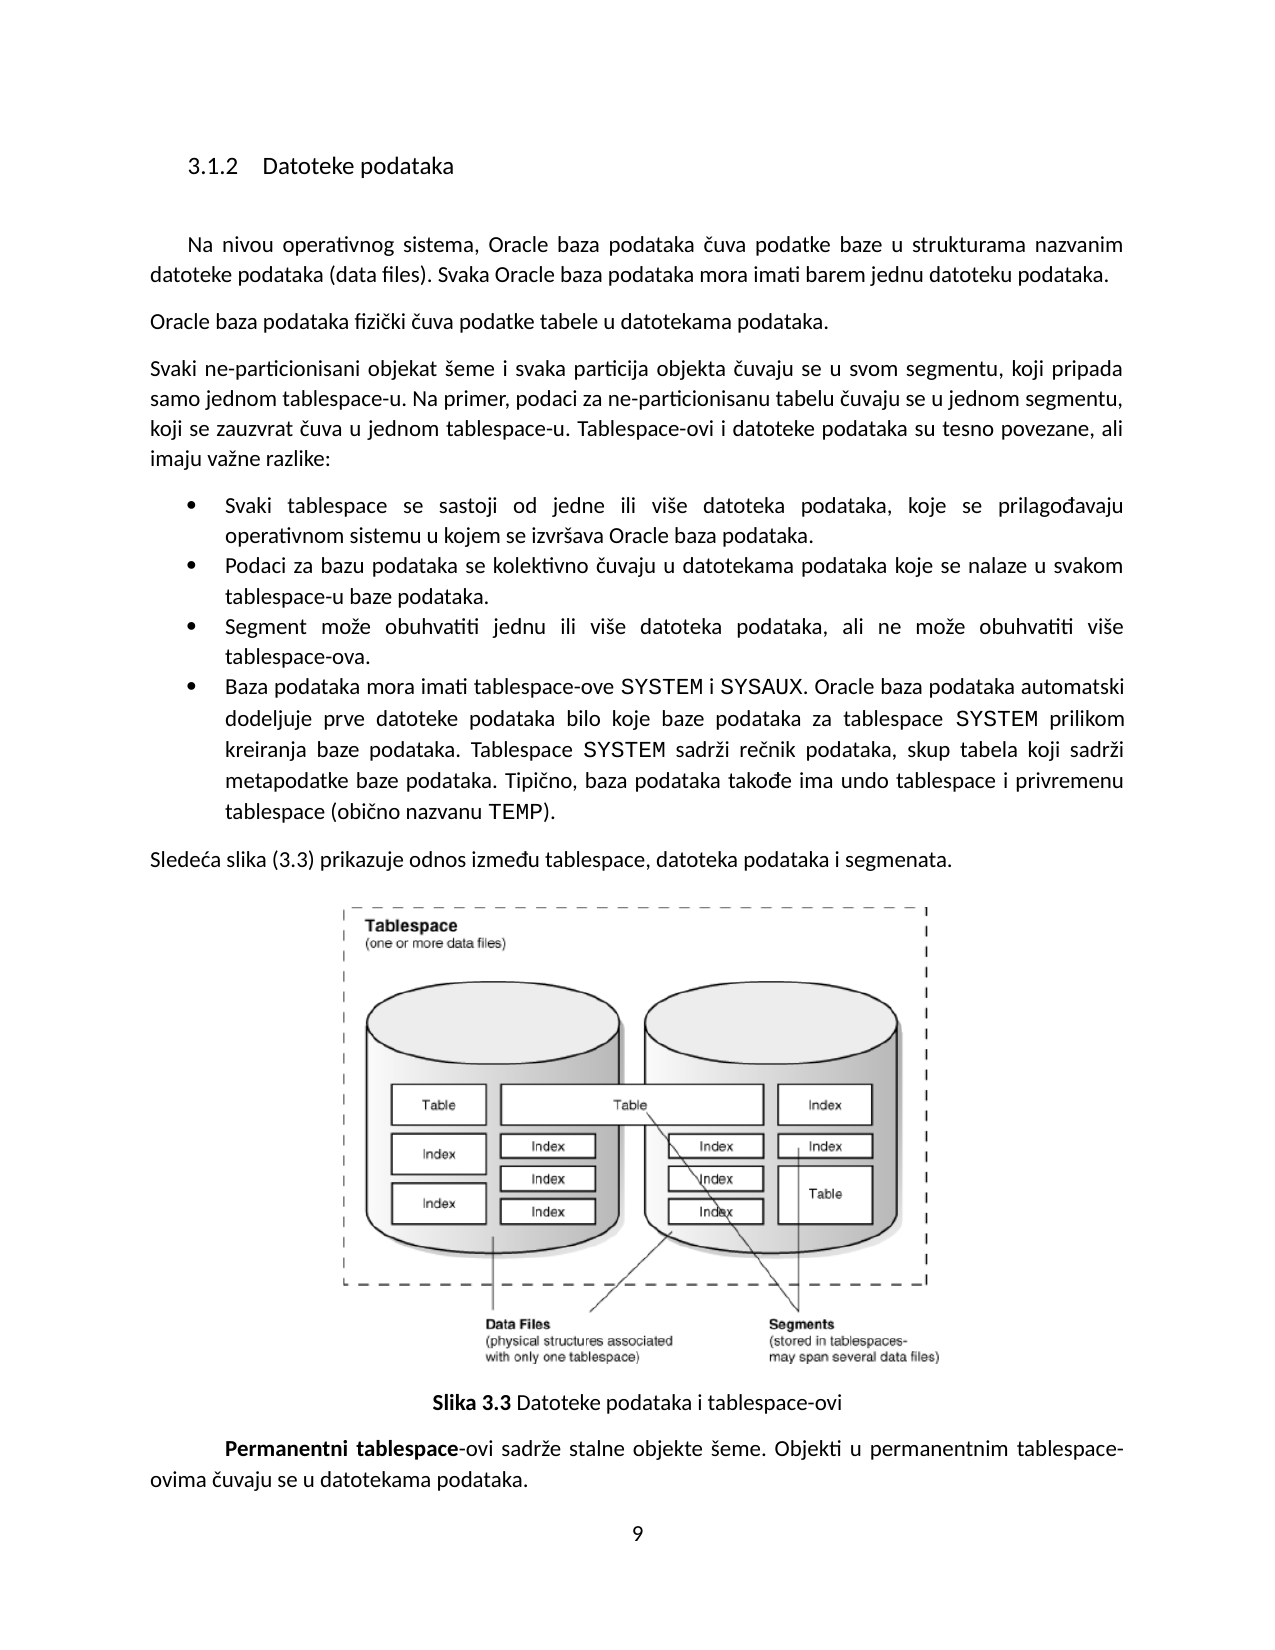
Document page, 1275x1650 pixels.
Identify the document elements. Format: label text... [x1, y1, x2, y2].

subtitle Datoteke podataka [187, 150, 1125, 181]
text Svaki ne-particionisani objekat šeme i svaka particija objekta čuvaju se u svom segmentu, koji pripada samo jednom tablespace-u. Na primer, podaci za ne-particionisanu tabelu čuvaju se u jednom segmentu, koji se zauzvrat čuva u jednom tablespace-u. Tablespace-ovi i datoteke podataka su tesno povezane, ali imaju važne razlike: [150, 354, 1125, 472]
list Podaci za bazu podataka se kolektivno čuvaju u datotekama podataka koje se nalaze u svakom tablespace-u baze podataka. [187, 552, 1125, 610]
picture [323, 891, 952, 1369]
text Na nivou operativnog sistema, Oracle baza podataka čuva podatke baze u strukturama nazvanim datoteke podataka (data files). Svaka Oracle baza podataka mora imati barem jednu datoteku podataka. [150, 230, 1125, 288]
text Sledeća slika (3.3) prikazuje odnos između tablespace, datoteka podataka i segmenata. [150, 845, 1125, 873]
text Slika 3.3 Datoteke podataka i tablespace-ovi [150, 1388, 1125, 1416]
list Segment može obuhvatiti jednu ili više datoteka podataka, ali ne može obuhvatiti više tablespace-ova. [187, 612, 1125, 670]
text Permanentni tablespace-ovi sadrže stalne objekte šeme. Objekti u permanentnim tablespace-ovima čuvaju se u datotekama podataka. [150, 1434, 1125, 1493]
list Svaki tablespace se sastoji od jedne ili više datoteka podataka, koje se prilagođavaju operativnom sistemu u kojem se izvršava Oracle baza podataka. [187, 491, 1125, 549]
list Baza podataka mora imati tablespace-ove SYSTEM i SYSAUX. Oracle baza podataka automatski dodeljuje prve datoteke podataka bilo koje baze podataka za tablespace SYSTEM prilikom kreiranja baze podataka. Tablespace SYSTEM sadrži rečnik podataka, skup tabela koji sadrži metapodatke baze podataka. Tipično, baza podataka takođe ima undo tablespace i privremenu tablespace (obično nazvanu TEMP). [187, 672, 1125, 826]
text Oracle baza podataka fizički čuva podatke tabele u datotekama podataka. [150, 307, 1125, 335]
